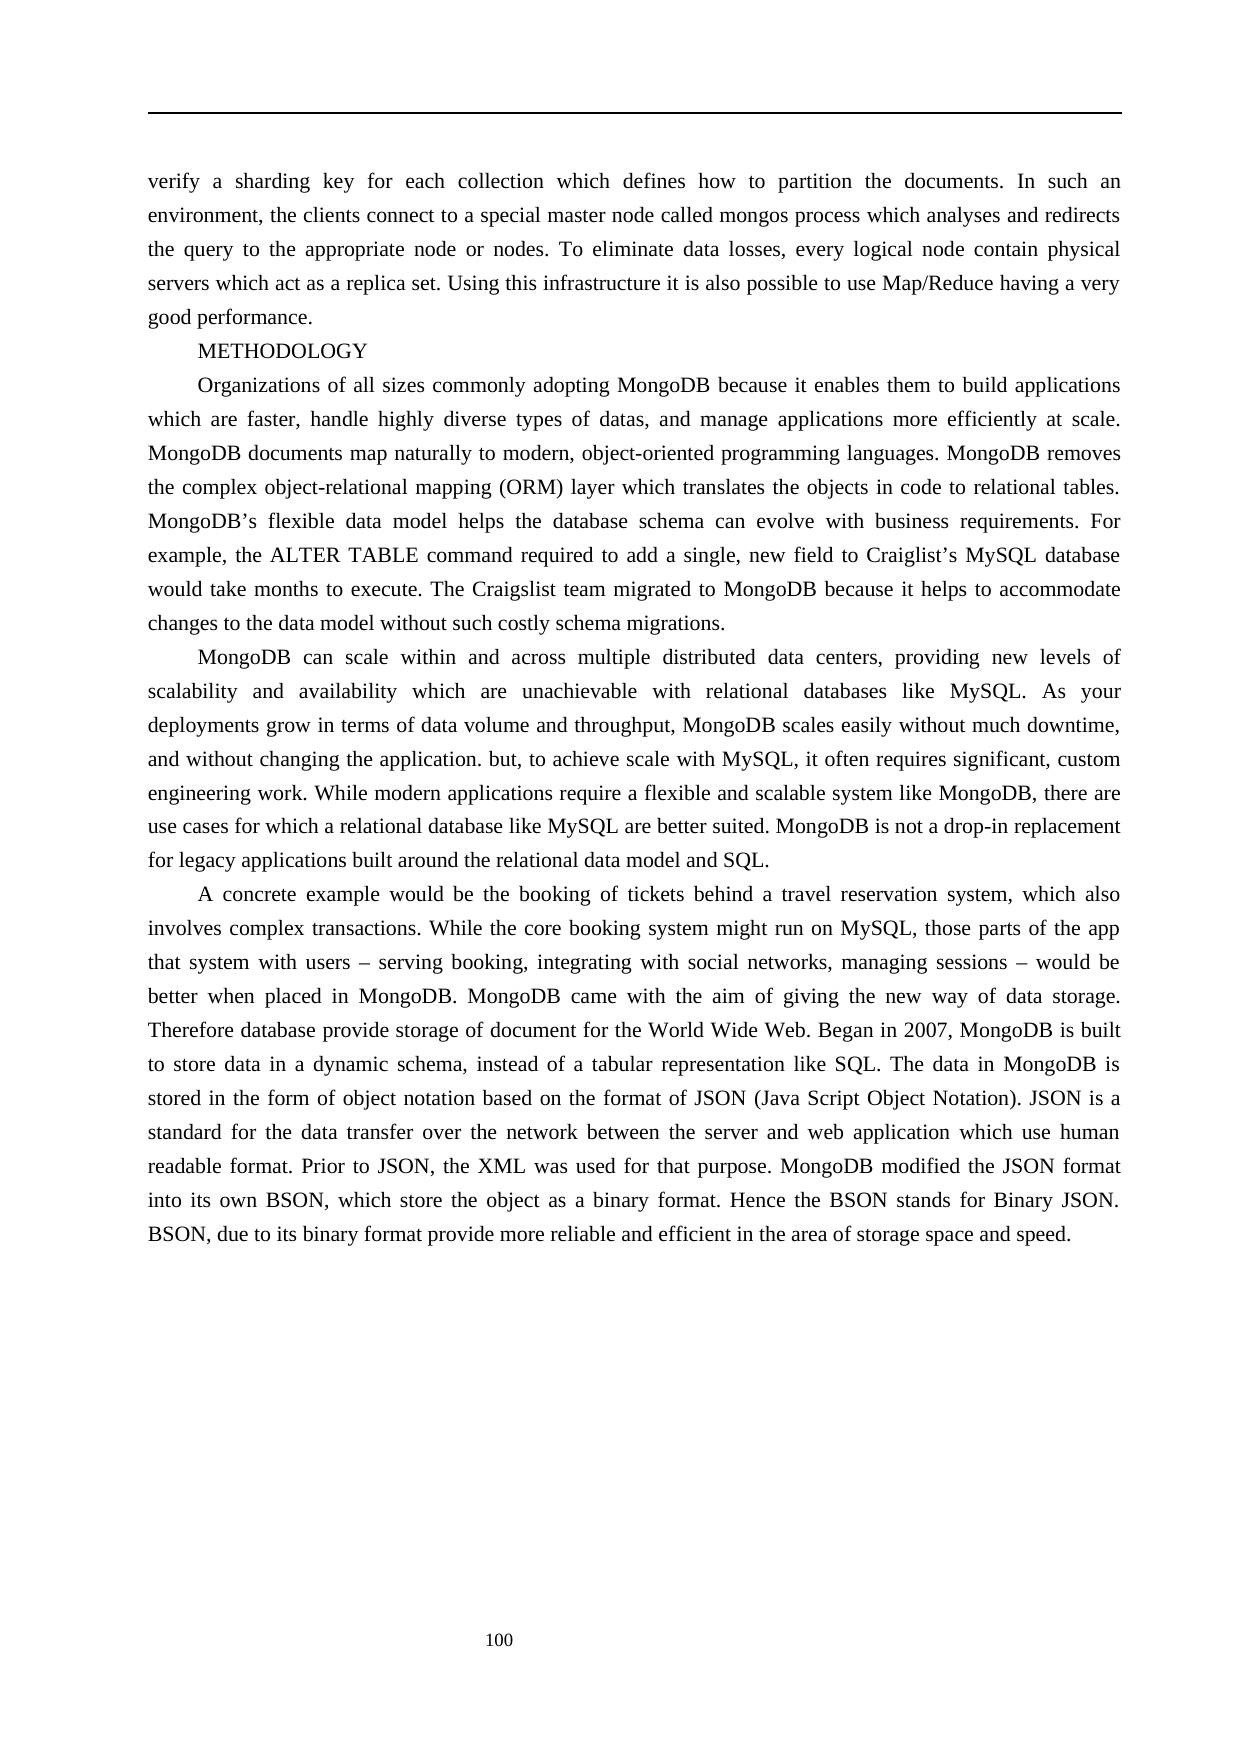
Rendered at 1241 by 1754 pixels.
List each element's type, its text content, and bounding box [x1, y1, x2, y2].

list MongoDB can scale within and across multiple distributed data centers, providing new levels of scalability and availability which are unachievable with relational databases like MySQL. As your deployments grow in terms of data volume and throughput, MongoDB scales easily without much downtime, and without changing the application. but, to achieve scale with MySQL, it often requires significant, custom engineering work. While modern applications require a flexible and scalable system like MongoDB, there are use cases for which a relational database like MySQL are better suited. MongoDB is not a drop-in replacement for legacy applications built around the relational data model and SQL. [148, 639, 1122, 877]
list Organizations of all sizes commonly adopting MongoDB because it enables them to build applications which are faster, handle highly diverse types of datas, and manage applications more efficiently at scale. MongoDB documents map naturally to modern, object-oriented programming languages. MongoDB removes the complex object-relational mapping (ORM) layer which translates the objects in code to relational tables. MongoDB’s flexible data model helps the database schema can evolve with business requirements. For example, the ALTER TABLE command required to add a single, new field to Craiglist’s MySQL database would take months to execute. The Craigslist team migrated to MongoDB because it helps to accommodate changes to the data model without such costly schema migrations. [148, 368, 1122, 639]
list METHODOLOGY [148, 334, 1122, 368]
list A concrete example would be the booking of tickets behind a travel reservation system, which also involves complex transactions. While the core booking system might run on MySQL, those parts of the app that system with users – serving booking, integrating with social networks, managing sessions – would be better when placed in MongoDB. MongoDB came with the aim of giving the new way of data storage. Therefore database provide storage of document for the World Wide Web. Began in 2007, MongoDB is built to store data in a dynamic schema, instead of a tabular representation like SQL. The data in MongoDB is stored in the form of object notation based on the format of JSON (Java Script Object Notation). JSON is a standard for the data transfer over the network between the server and web application which use human readable format. Prior to JSON, the XML was used for that purpose. MongoDB modified the JSON format into its own BSON, which store the object as a binary format. Hence the BSON stands for Binary JSON. BSON, due to its binary format provide more reliable and efficient in the area of storage space and speed. [148, 877, 1122, 1251]
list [148, 164, 1122, 334]
